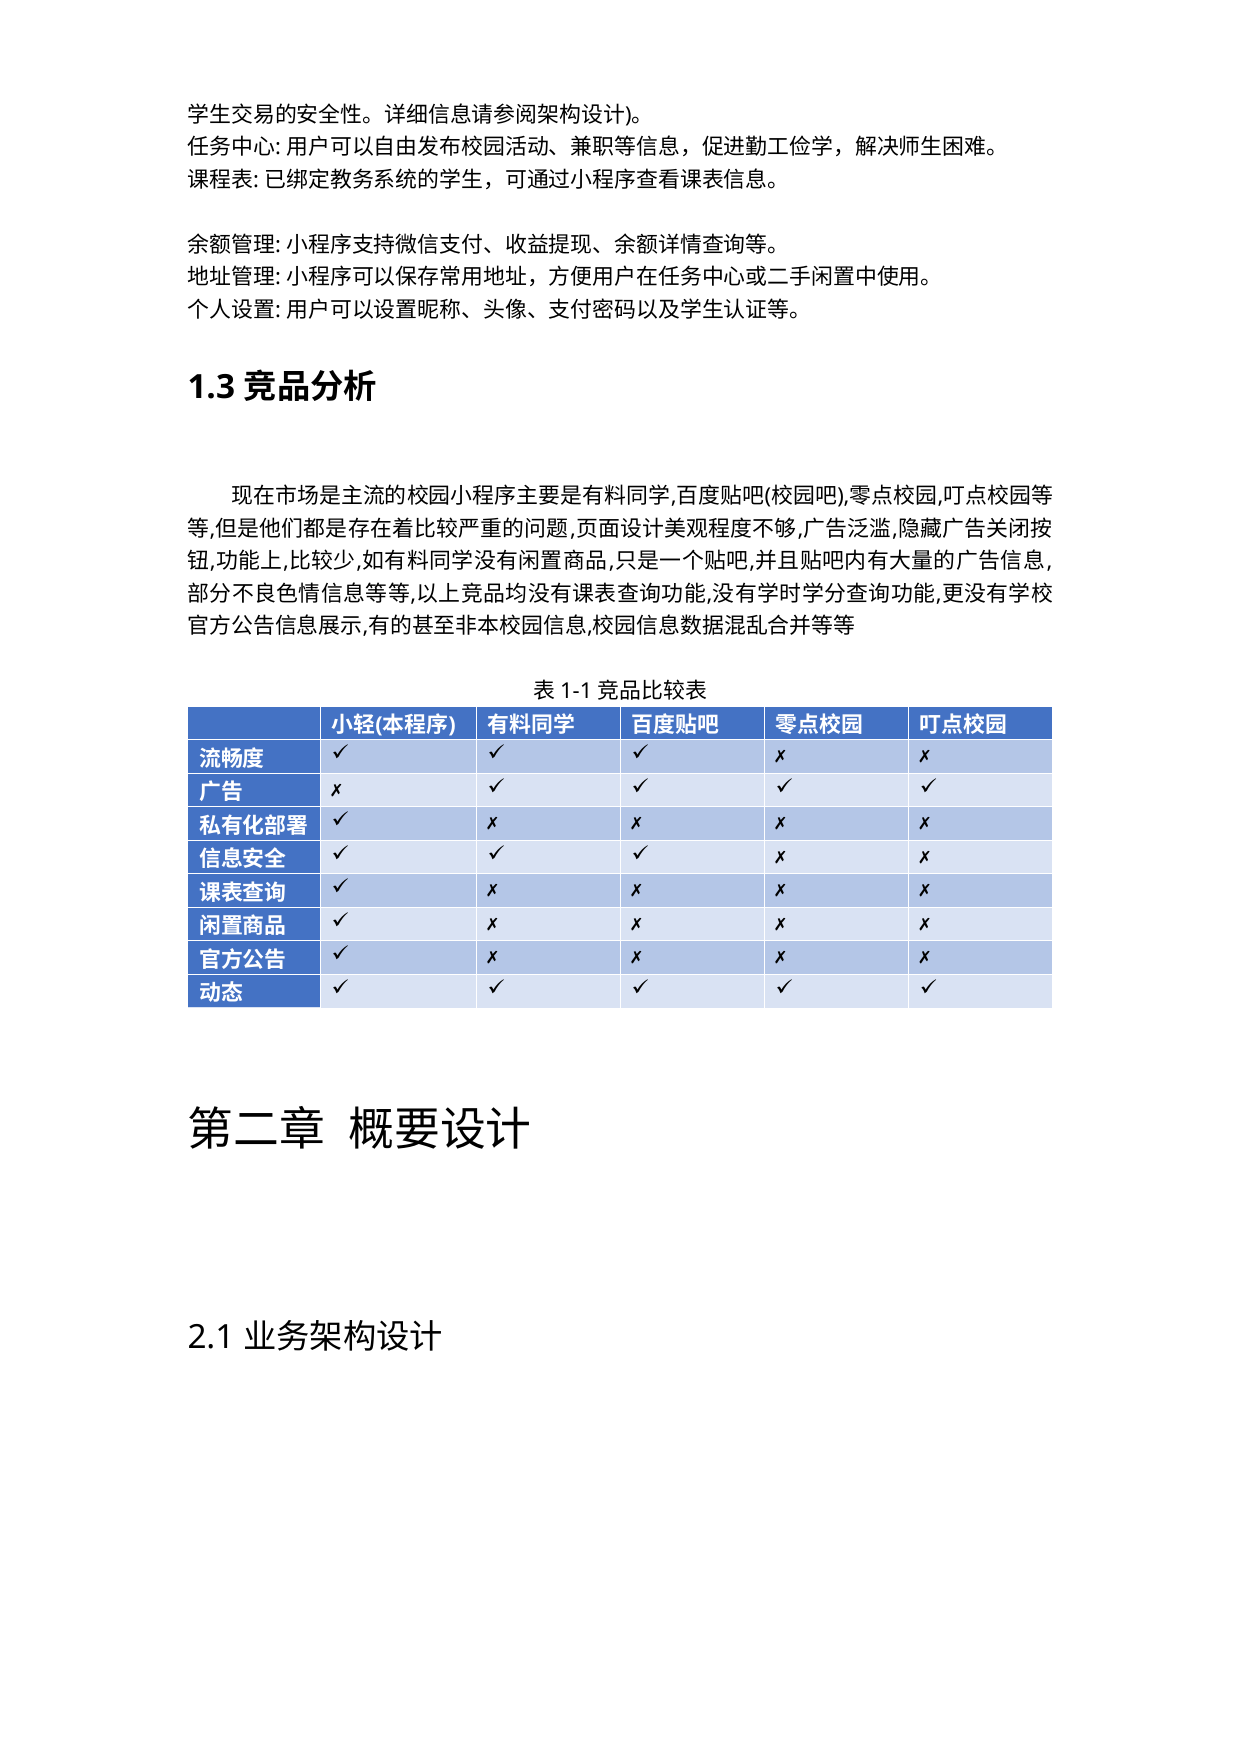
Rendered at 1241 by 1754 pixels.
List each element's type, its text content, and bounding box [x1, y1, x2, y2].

table_header 小轻(本程序) [321, 707, 476, 739]
text 地址管理: 小程序可以保存常用地址，方便用户在任务中心或二手闲置中使用。 [187, 259, 1053, 292]
table_cell [909, 874, 1052, 907]
table_cell [909, 740, 1052, 773]
table_cell [321, 941, 476, 974]
table_header 有料同学 [477, 707, 620, 739]
table_cell [765, 774, 908, 806]
table_cell [909, 841, 1052, 873]
table_cell [477, 874, 620, 907]
table_cell [321, 740, 476, 773]
subtitle 1.3 竞品分析 [187, 351, 1053, 416]
table_cell [321, 774, 476, 806]
table_cell [477, 740, 620, 773]
text 个人设置: 用户可以设置昵称、头像、支付密码以及学生认证等。 [187, 292, 1053, 324]
table_cell [909, 941, 1052, 974]
table_cell 广告 [188, 774, 320, 806]
table_cell [621, 774, 764, 806]
table_cell [621, 908, 764, 940]
table_cell [765, 874, 908, 907]
table_cell [765, 841, 908, 873]
table_cell [909, 807, 1052, 840]
table_cell [477, 774, 620, 806]
table_cell 官方公告 [188, 941, 320, 974]
table_cell [909, 774, 1052, 806]
table_cell [477, 975, 620, 1007]
text 余额管理: 小程序支持微信支付、收益提现、余额详情查询等。 [187, 227, 1053, 259]
table_header 叮点校园 [909, 707, 1052, 739]
subtitle 概要设计 [187, 1076, 1053, 1174]
table_cell [477, 941, 620, 974]
table_cell [909, 908, 1052, 940]
table_cell [621, 941, 764, 974]
table_cell [477, 908, 620, 940]
table_cell [321, 908, 476, 940]
table_cell [765, 941, 908, 974]
table_cell [321, 807, 476, 840]
table_cell [477, 841, 620, 873]
subtitle 2.1 业务架构设计 [187, 1302, 1053, 1367]
text 现在市场是主流的校园小程序主要是有料同学,百度贴吧(校园吧),零点校园,叮点校园等等,但是他们都是存在着比较严重的问题,页面设计美观程度不够,广告泛滥,隐藏广告关闭按钮,功能上,比较少,如有料同学没有闲置商品,只是一个贴吧,并且贴吧内有大量的广告信息,部分不良色情信息等等,以上竞品均没有课表查询功能,没有学时学分查询功能,更没有学校官方公告信息展示,有的甚至非本校园信息,校园信息数据混乱合并等等 [187, 478, 1053, 641]
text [187, 97, 1053, 129]
table_cell [621, 807, 764, 840]
table_cell 闲置商品 [188, 908, 320, 940]
table_cell [765, 975, 908, 1007]
table_header 零点校园 [765, 707, 908, 739]
table_cell [765, 908, 908, 940]
table_cell [621, 975, 764, 1007]
text 课程表: 已绑定教务系统的学生，可通过小程序查看课表信息。 [187, 162, 1053, 194]
table_header 百度贴吧 [621, 707, 764, 739]
table_cell [621, 841, 764, 873]
table_cell 动态 [188, 975, 320, 1007]
table_cell [477, 807, 620, 840]
table_cell [621, 740, 764, 773]
table_cell [321, 841, 476, 873]
table_cell [321, 975, 476, 1007]
table_cell 流畅度 [188, 740, 320, 773]
table_cell 课表查询 [188, 874, 320, 907]
table_cell [909, 975, 1052, 1007]
table_cell 信息安全 [188, 841, 320, 873]
table_header [188, 707, 320, 739]
table_cell [621, 874, 764, 907]
table_cell [765, 807, 908, 840]
table_cell 私有化部署 [188, 807, 320, 840]
text 任务中心: 用户可以自由发布校园活动、兼职等信息，促进勤工俭学，解决师生困难。 [187, 129, 1053, 162]
table_cell [321, 874, 476, 907]
table_cell [765, 740, 908, 773]
text 表 1-1 竞品比较表 [187, 673, 1053, 706]
